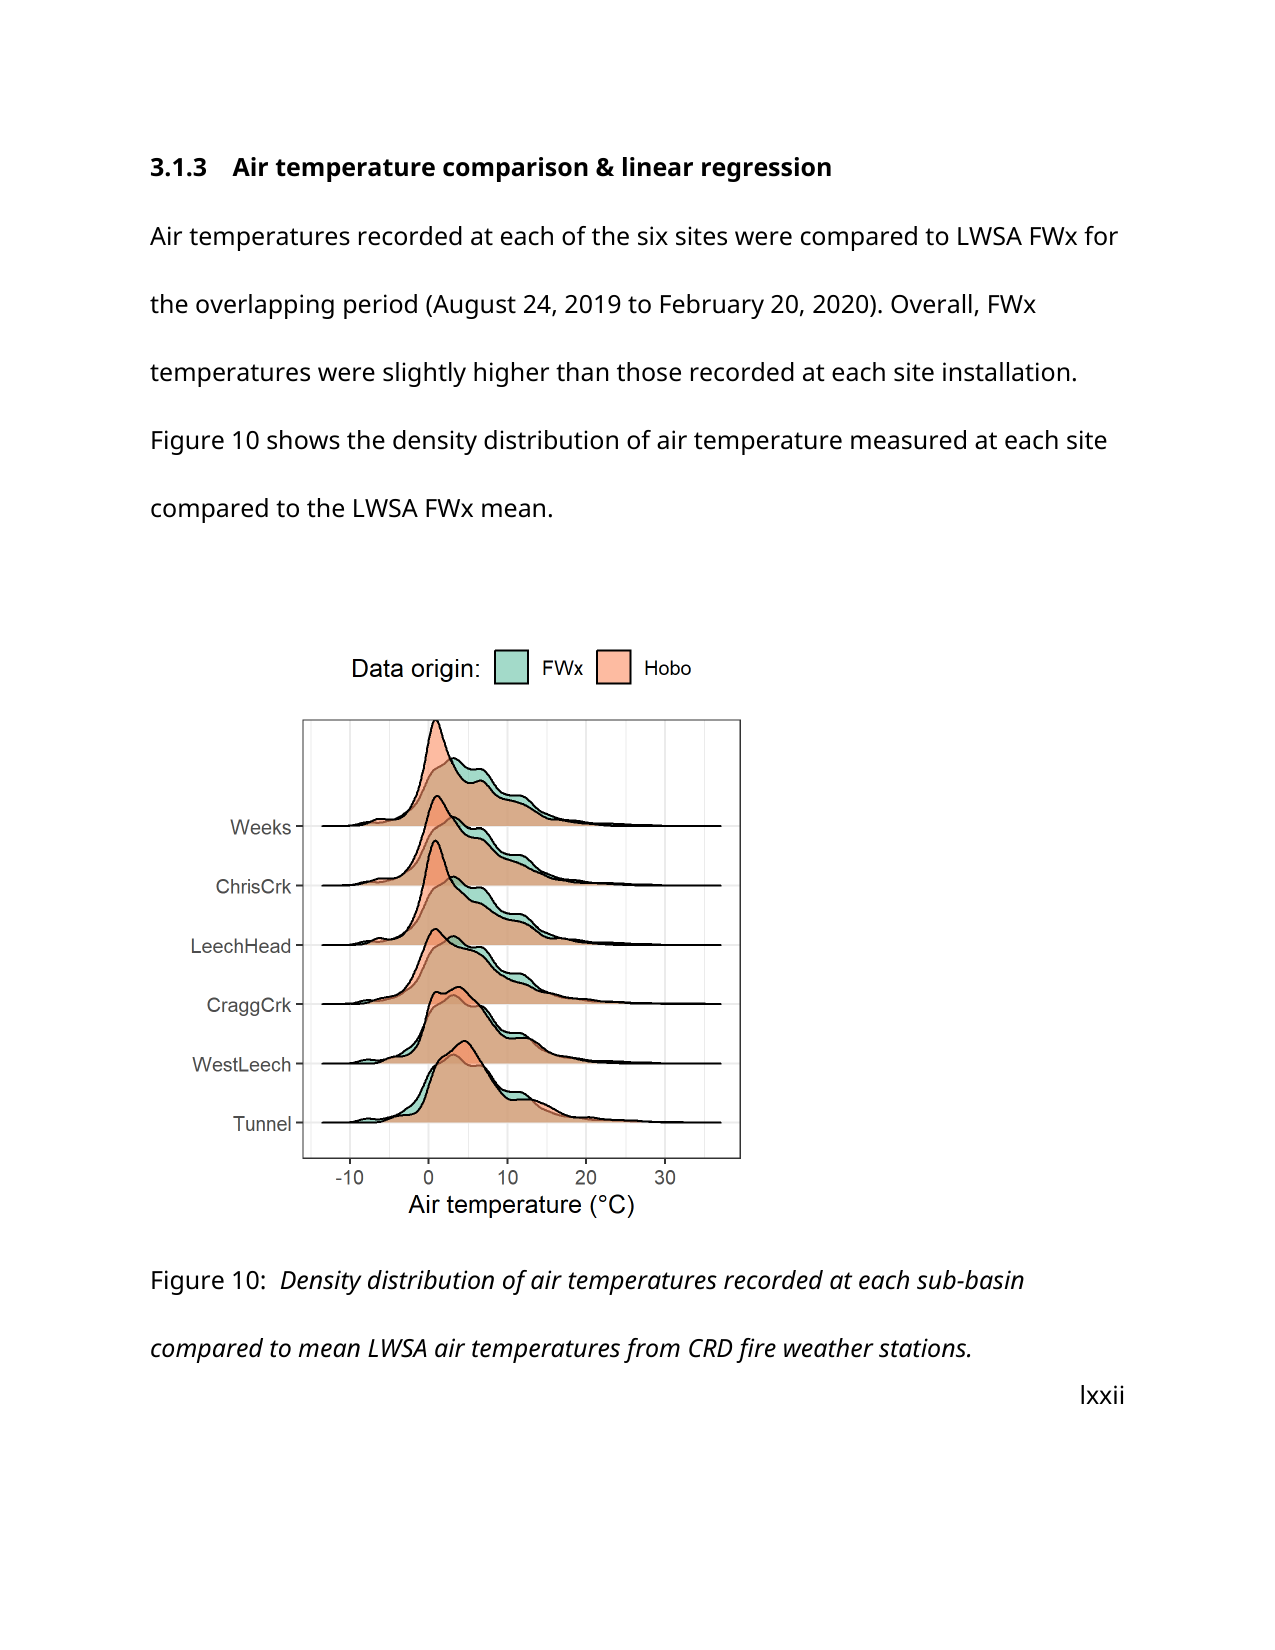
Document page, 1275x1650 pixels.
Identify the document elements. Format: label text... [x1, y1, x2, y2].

text Figure 10: Density distribution of air temperatures recorded at each sub-basin compared to mean LWSA air temperatures from CRD fire weather stations. [150, 1263, 1125, 1365]
subtitle Air temperature comparison & linear regression [150, 150, 1125, 184]
text Air temperatures recorded at each of the six sites were compared to LWSA FWx for the overlapping period (August 24, 2019 to February 20, 2020). Overall, FWx temperatures were slightly higher than those recorded at each site installation. Figure 10 shows the density distribution of air temperature measured at each site compared to the LWSA FWx mean. [150, 218, 1125, 525]
picture [150, 626, 752, 1229]
